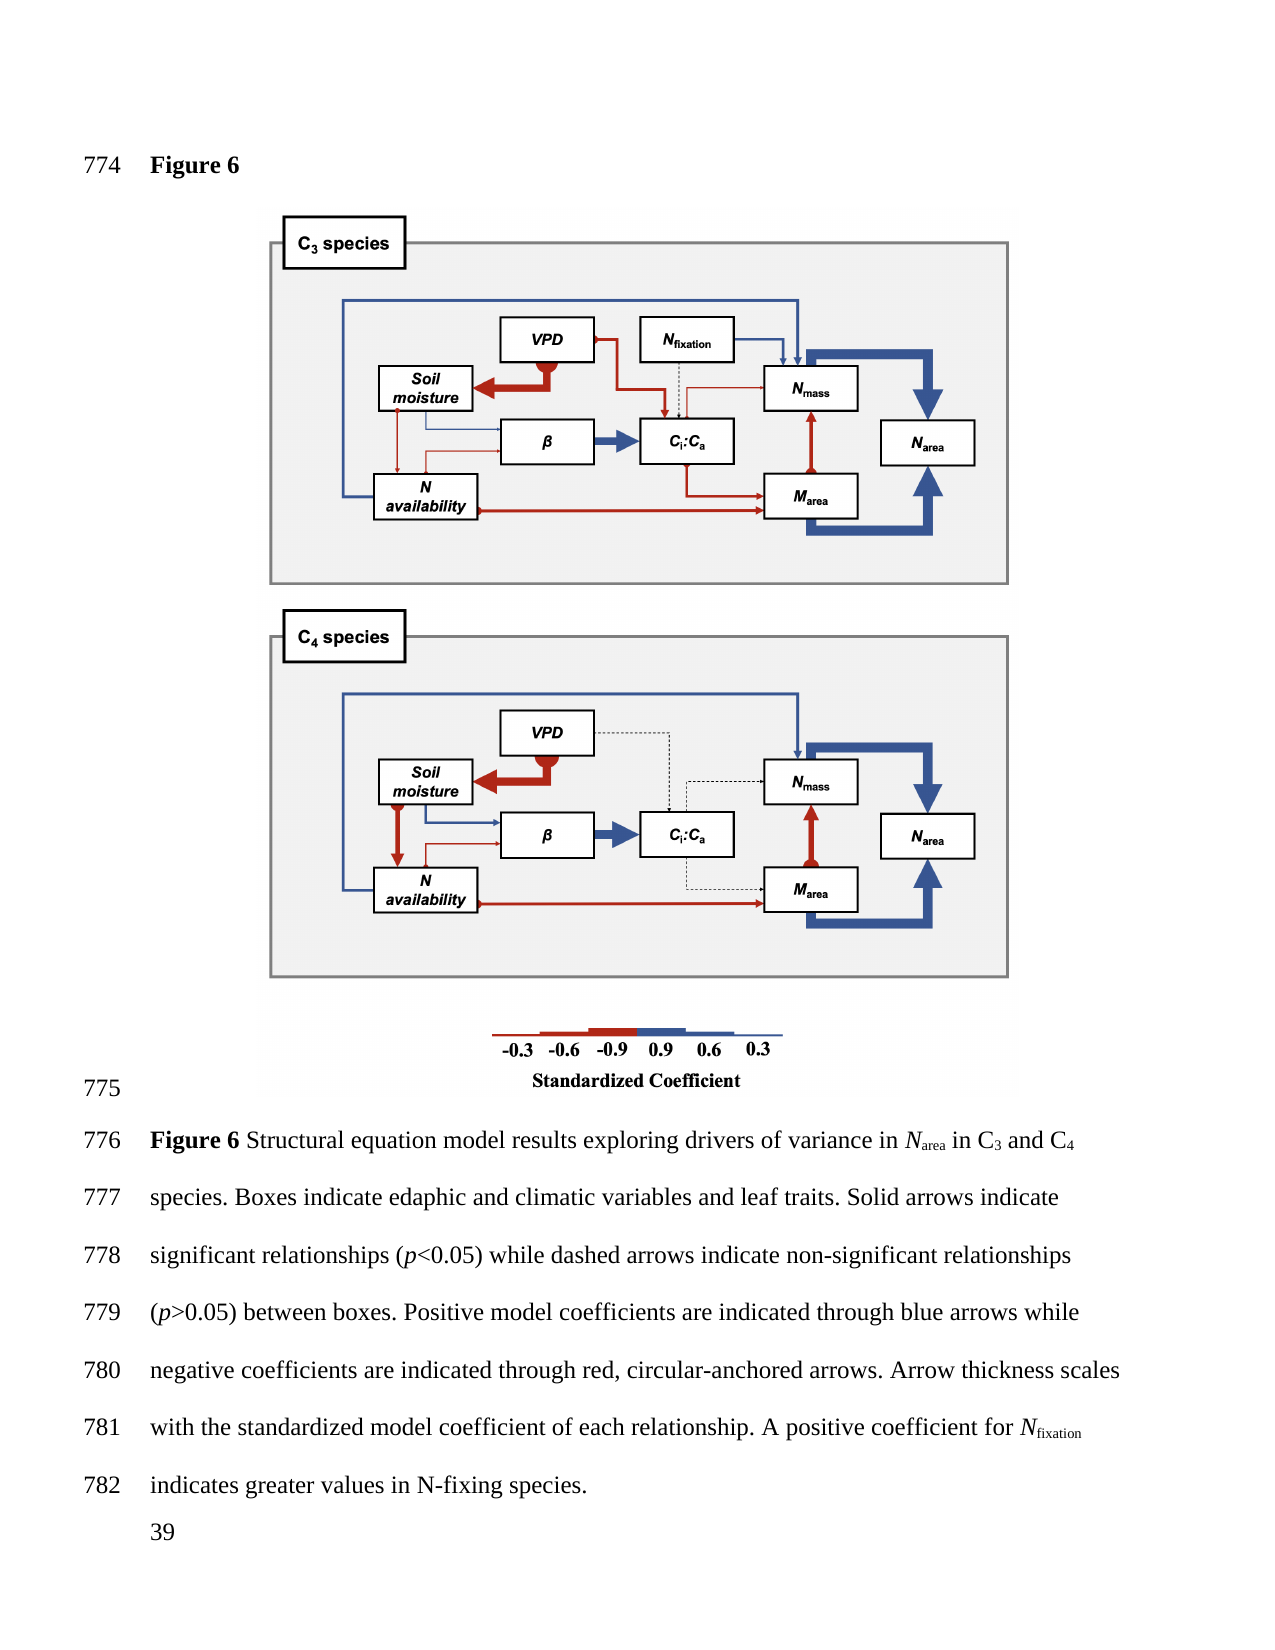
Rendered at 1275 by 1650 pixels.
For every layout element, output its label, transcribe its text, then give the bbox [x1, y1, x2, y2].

text Figure 6 Structural equation model results exploring drivers of variance in Narea in C3 and C4 species. Boxes indicate edaphic and climatic variables and leaf traits. Solid arrows indicate significant relationships (p<0.05) while dashed arrows indicate non-significant relationships (p>0.05) between boxes. Positive model coefficients are indicated through blue arrows while negative coefficients are indicated through red, circular-anchored arrows. Arrow thickness scales with the standardized model coefficient of each relationship. A positive coefficient for Nfixation indicates greater values in N-fixing species. [150, 1125, 1125, 1499]
text Figure 6 [150, 150, 1125, 179]
picture [256, 207, 1019, 1097]
